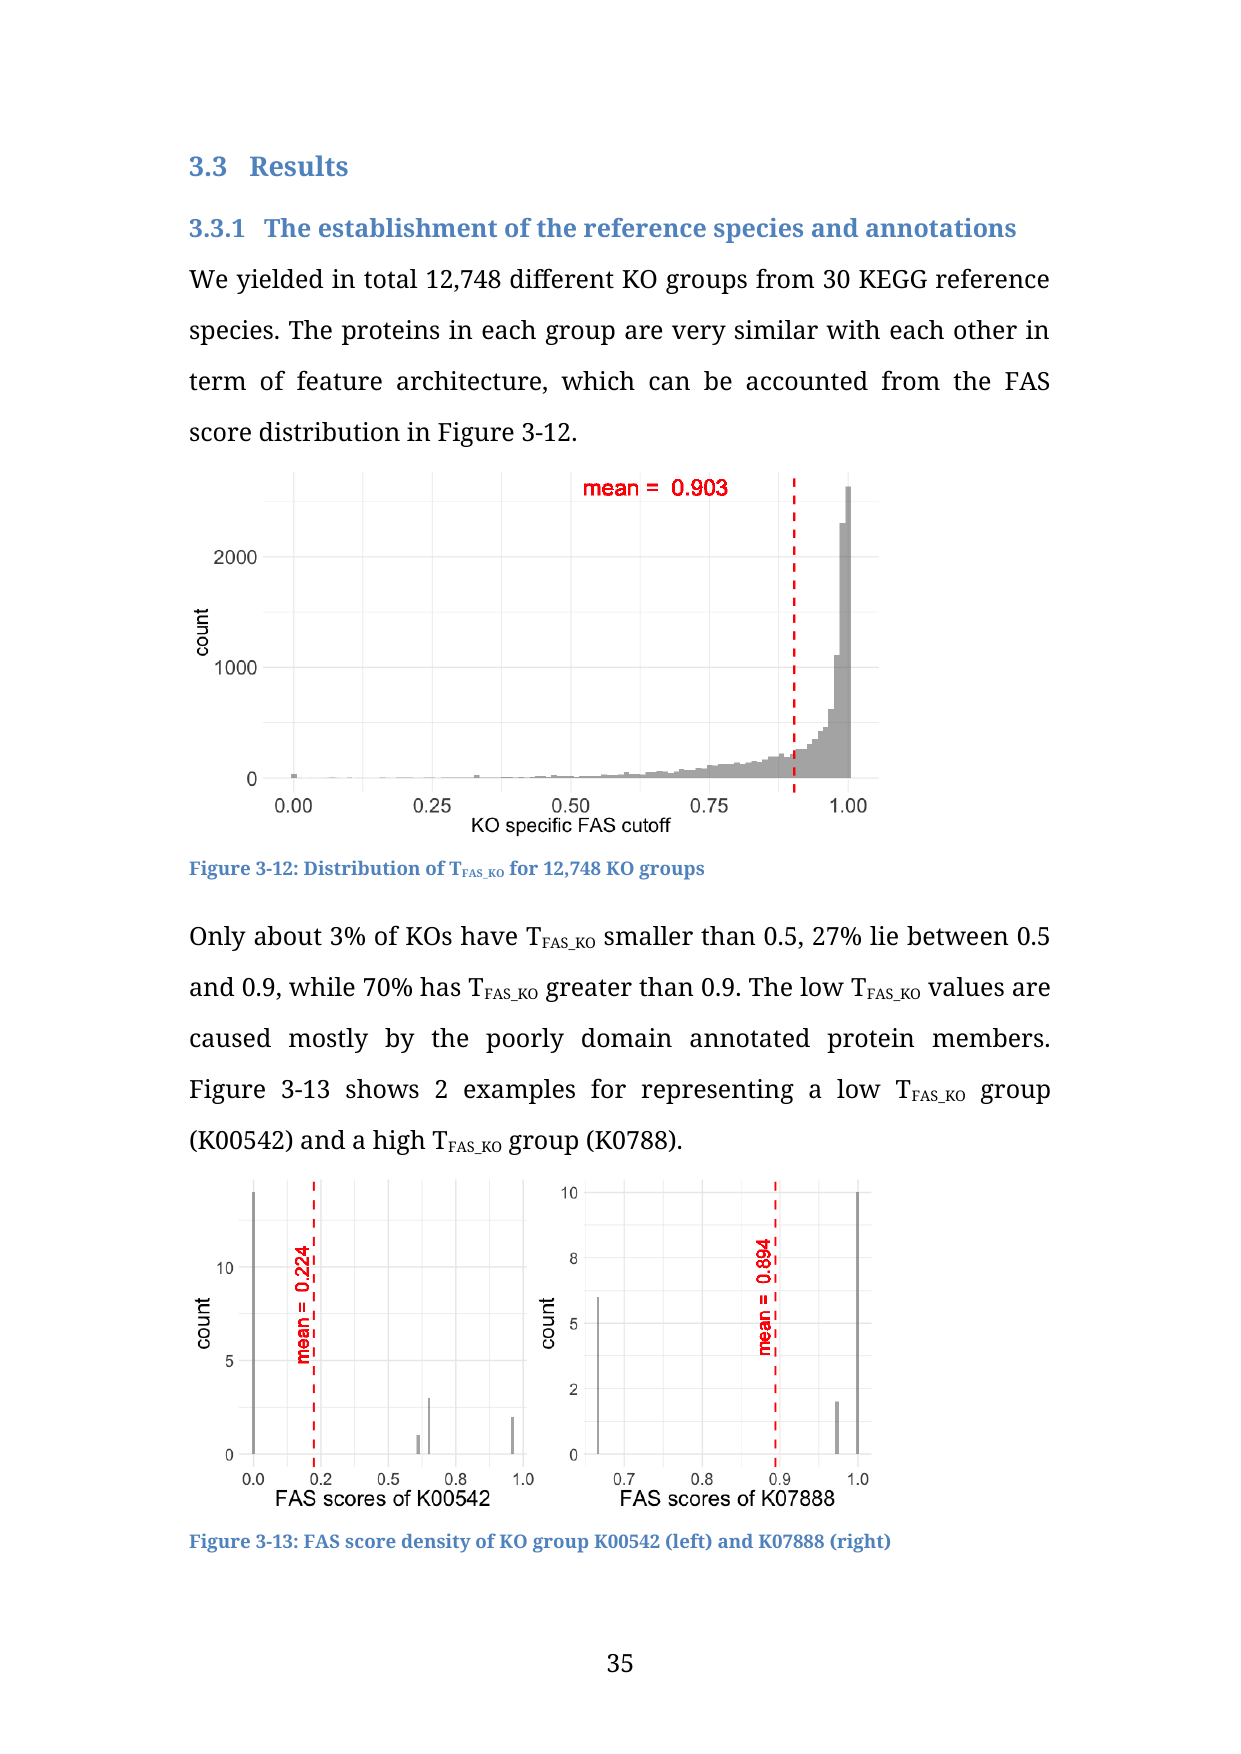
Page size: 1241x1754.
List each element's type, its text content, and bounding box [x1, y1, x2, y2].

picture [188, 466, 883, 839]
subtitle Results [189, 148, 1051, 184]
picture [188, 1173, 877, 1511]
subtitle The establishment of the reference species and annotations [189, 211, 1051, 245]
